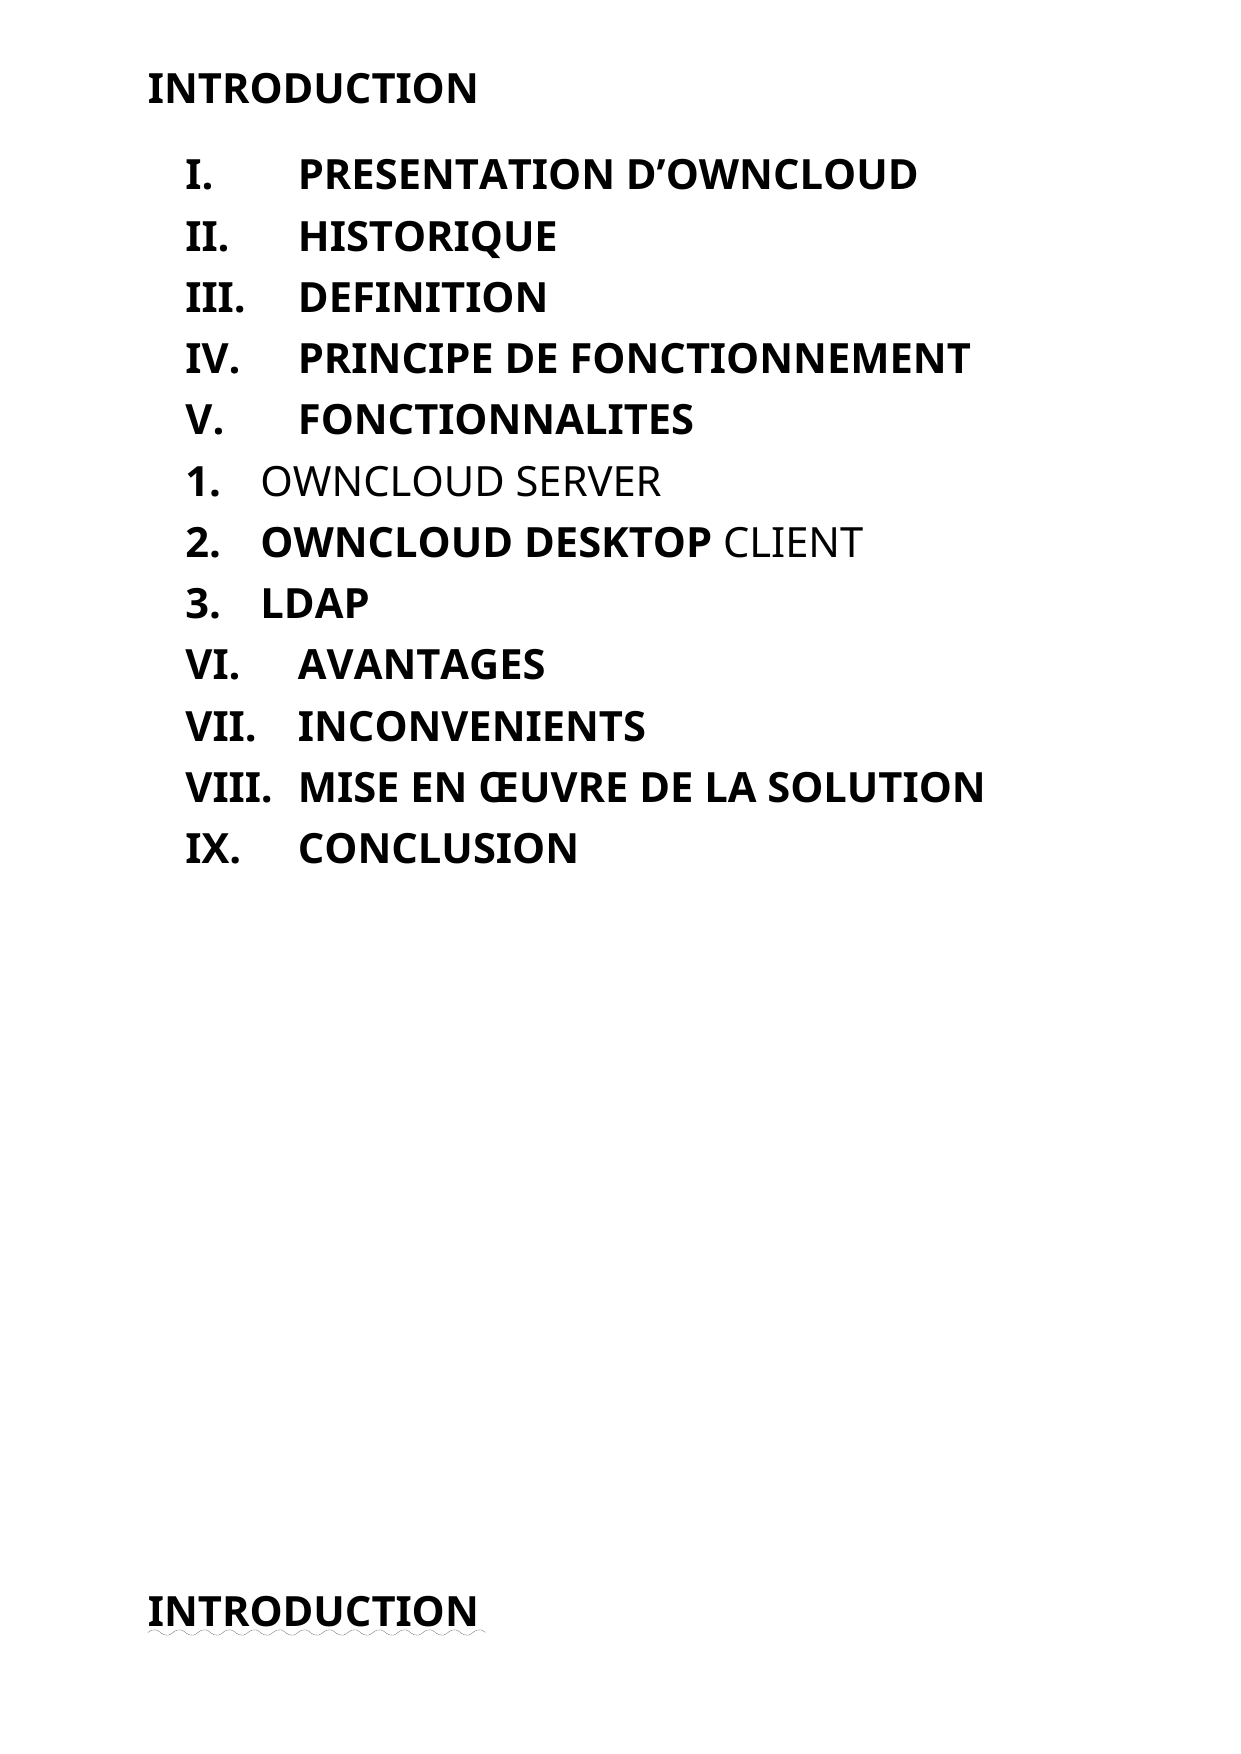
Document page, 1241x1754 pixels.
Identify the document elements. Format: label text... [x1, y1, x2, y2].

list MISE EN ŒUVRE DE LA SOLUTION [185, 758, 1093, 814]
list DEFINITION [185, 268, 1093, 324]
list INCONVENIENTS [185, 696, 1093, 753]
list OWNCLOUD DESKTOP CLIENT [185, 513, 1093, 569]
list HISTORIQUE [185, 206, 1093, 263]
list CONCLUSION [185, 819, 1093, 876]
list PRESENTATION D’OWNCLOUD [185, 145, 1093, 202]
list LDAP [185, 574, 1093, 631]
list PRINCIPE DE FONCTIONNEMENT [185, 329, 1093, 386]
list AVANTAGES [185, 635, 1093, 692]
text INTRODUCTION [148, 1582, 1093, 1638]
list FONCTIONNALITES [185, 390, 1093, 447]
text INTRODUCTION [148, 59, 1093, 116]
list OWNCLOUD SERVER [185, 451, 1093, 508]
